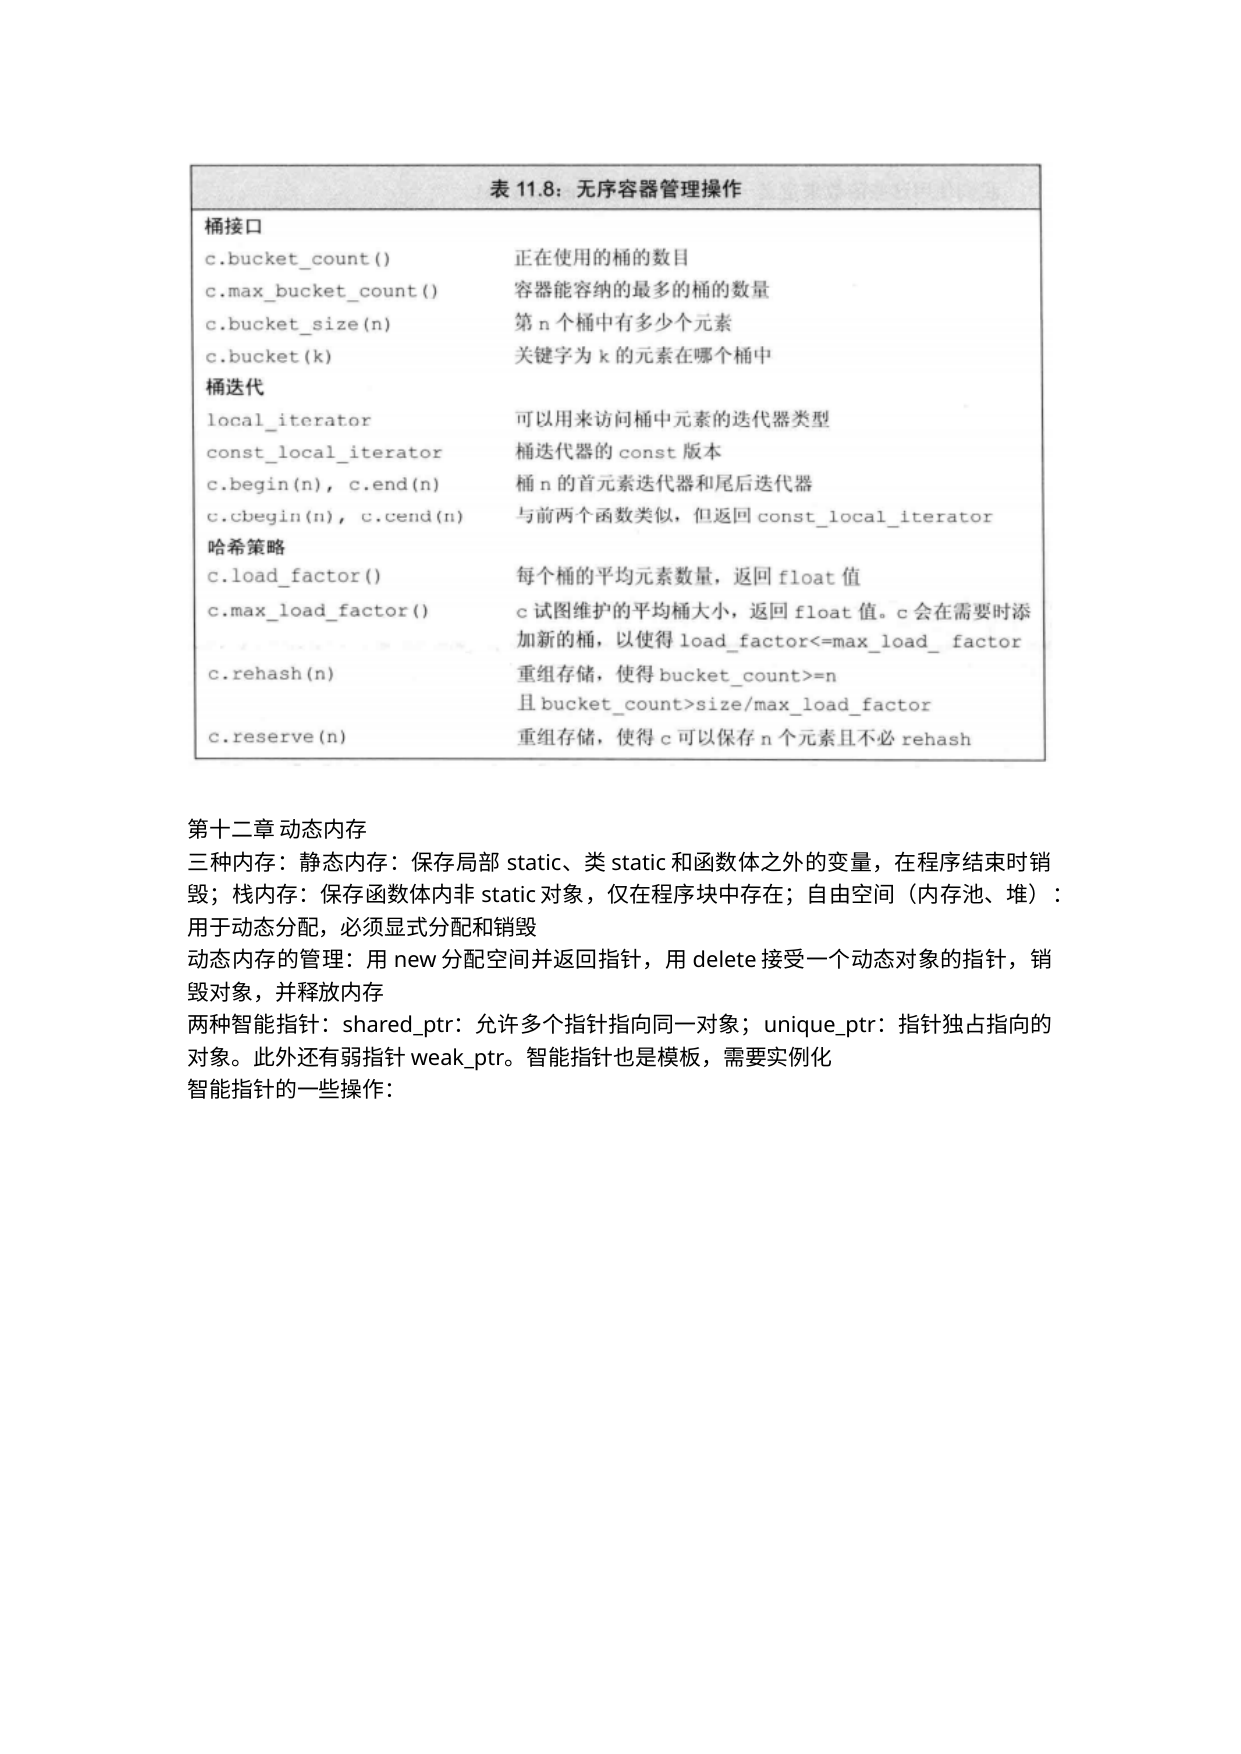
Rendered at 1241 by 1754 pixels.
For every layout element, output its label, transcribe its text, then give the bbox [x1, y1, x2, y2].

text 两种智能指针：shared_ptr：允许多个指针指向同一对象；unique_ptr：指针独占指向的对象。此外还有弱指针weak_ptr。智能指针也是模板，需要实例化 [187, 1007, 1053, 1072]
text 第十二章 动态内存 [187, 812, 1053, 844]
text 动态内存的管理：用new分配空间并返回指针，用delete接受一个动态对象的指针，销毁对象，并释放内存 [187, 942, 1053, 1007]
picture [187, 162, 1053, 769]
text 智能指针的一些操作： [187, 1072, 1053, 1104]
text 三种内存：静态内存：保存局部static、类static和函数体之外的变量，在程序结束时销毁；栈内存：保存函数体内非static对象，仅在程序块中存在；自由空间（内存池、堆）：用于动态分配，必须显式分配和销毁 [187, 844, 1053, 942]
